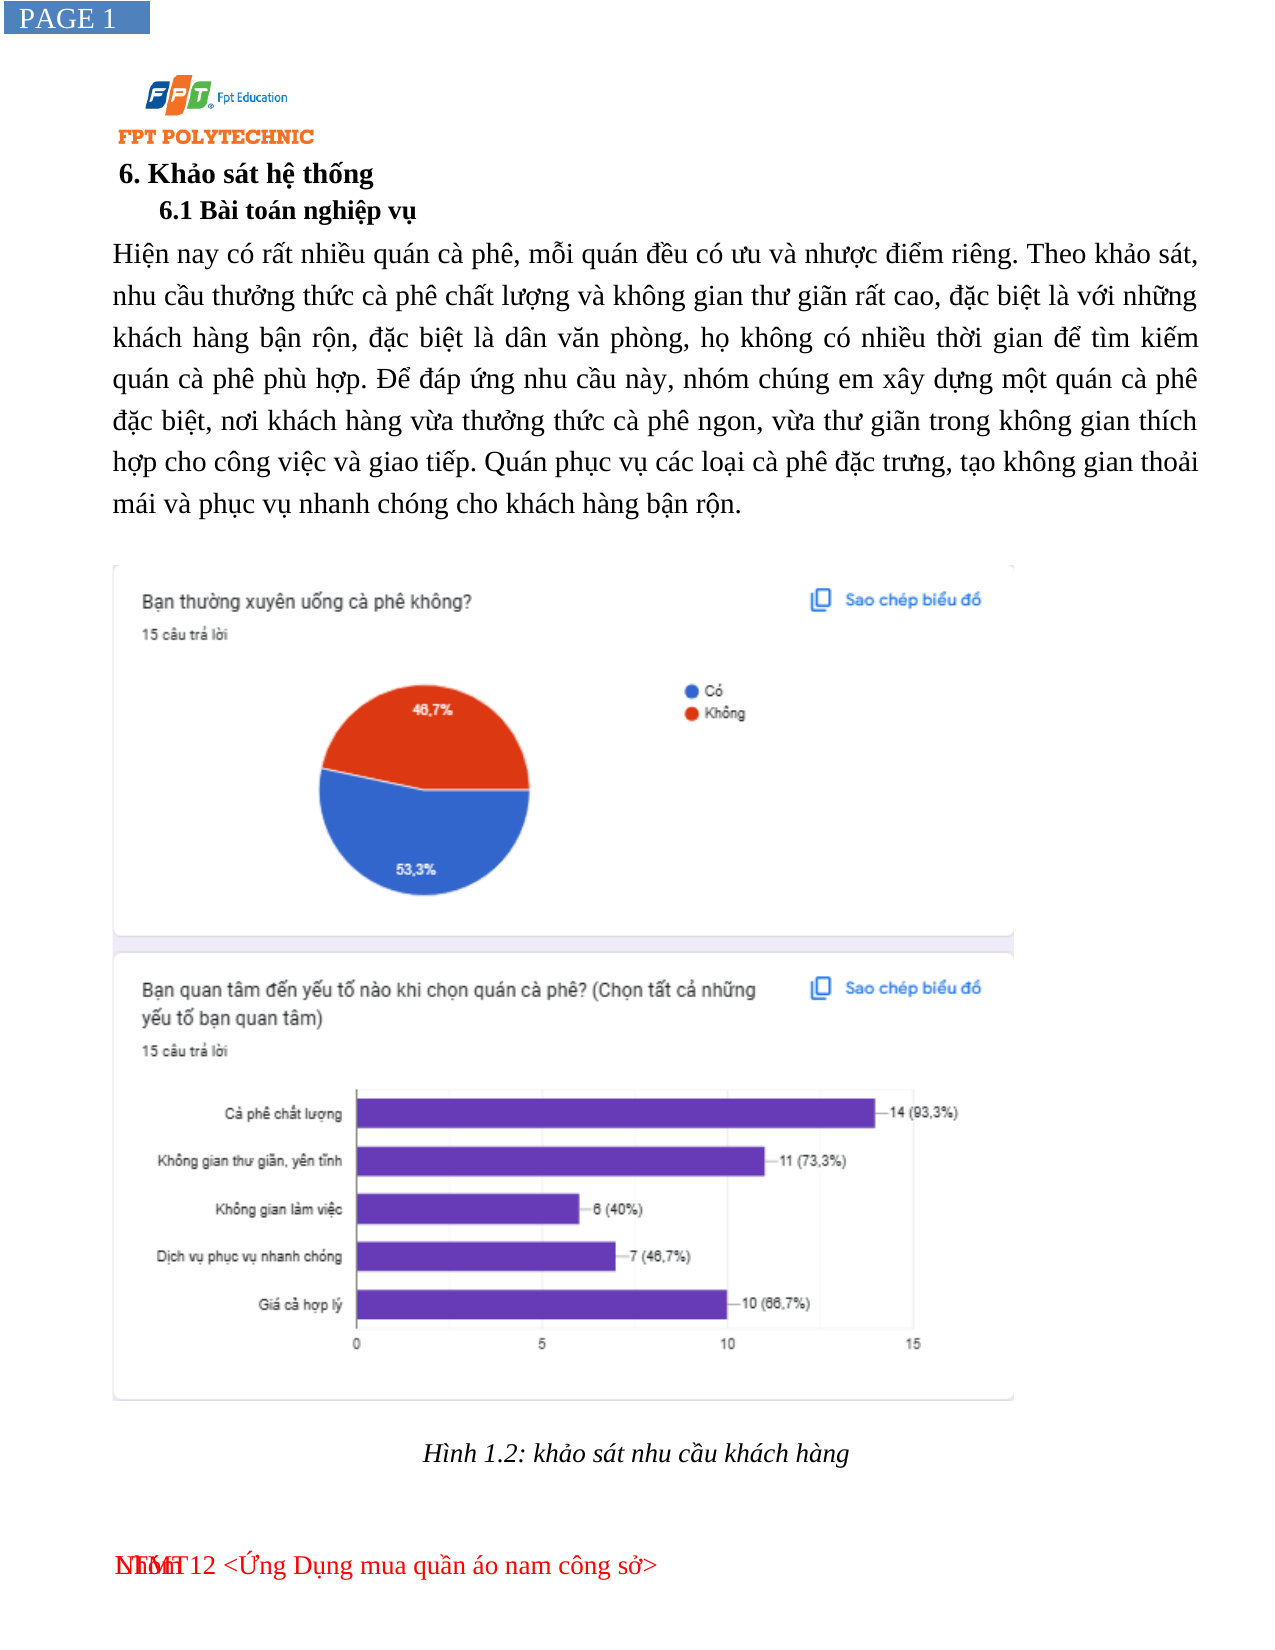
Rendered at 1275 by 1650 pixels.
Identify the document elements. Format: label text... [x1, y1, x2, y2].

text Hình 1.2: khảo sát nhu cầu khách hàng [179, 1437, 1096, 1468]
subtitle Khảo sát hệ thống [118, 142, 1200, 190]
list Bài toán nghiệp vụ [159, 194, 1200, 225]
picture [118, 75, 314, 142]
picture [112, 565, 1014, 1401]
text Hiện nay có rất nhiều quán cà phê, mỗi quán đều có ưu và nhược điểm riêng. Theo khảo sát, nhu cầu thưởng thức cà phê chất lượng và không gian thư giãn rất cao, đặc biệt là với những khách hàng bận rộn, đặc biệt là dân văn phòng, họ không có nhiều thời gian để tìm kiếm quán cà phê phù hợp. Để đáp ứng nhu cầu này, nhóm chúng em xây dựng một quán cà phê đặc biệt, nơi khách hàng vừa thưởng thức cà phê ngon, vừa thư giãn trong không gian thích hợp cho công việc và giao tiếp. Quán phục vụ các loại cà phê đặc trưng, tạo không gian thoải mái và phục vụ nhanh chóng cho khách hàng bận rộn. [112, 237, 1200, 519]
